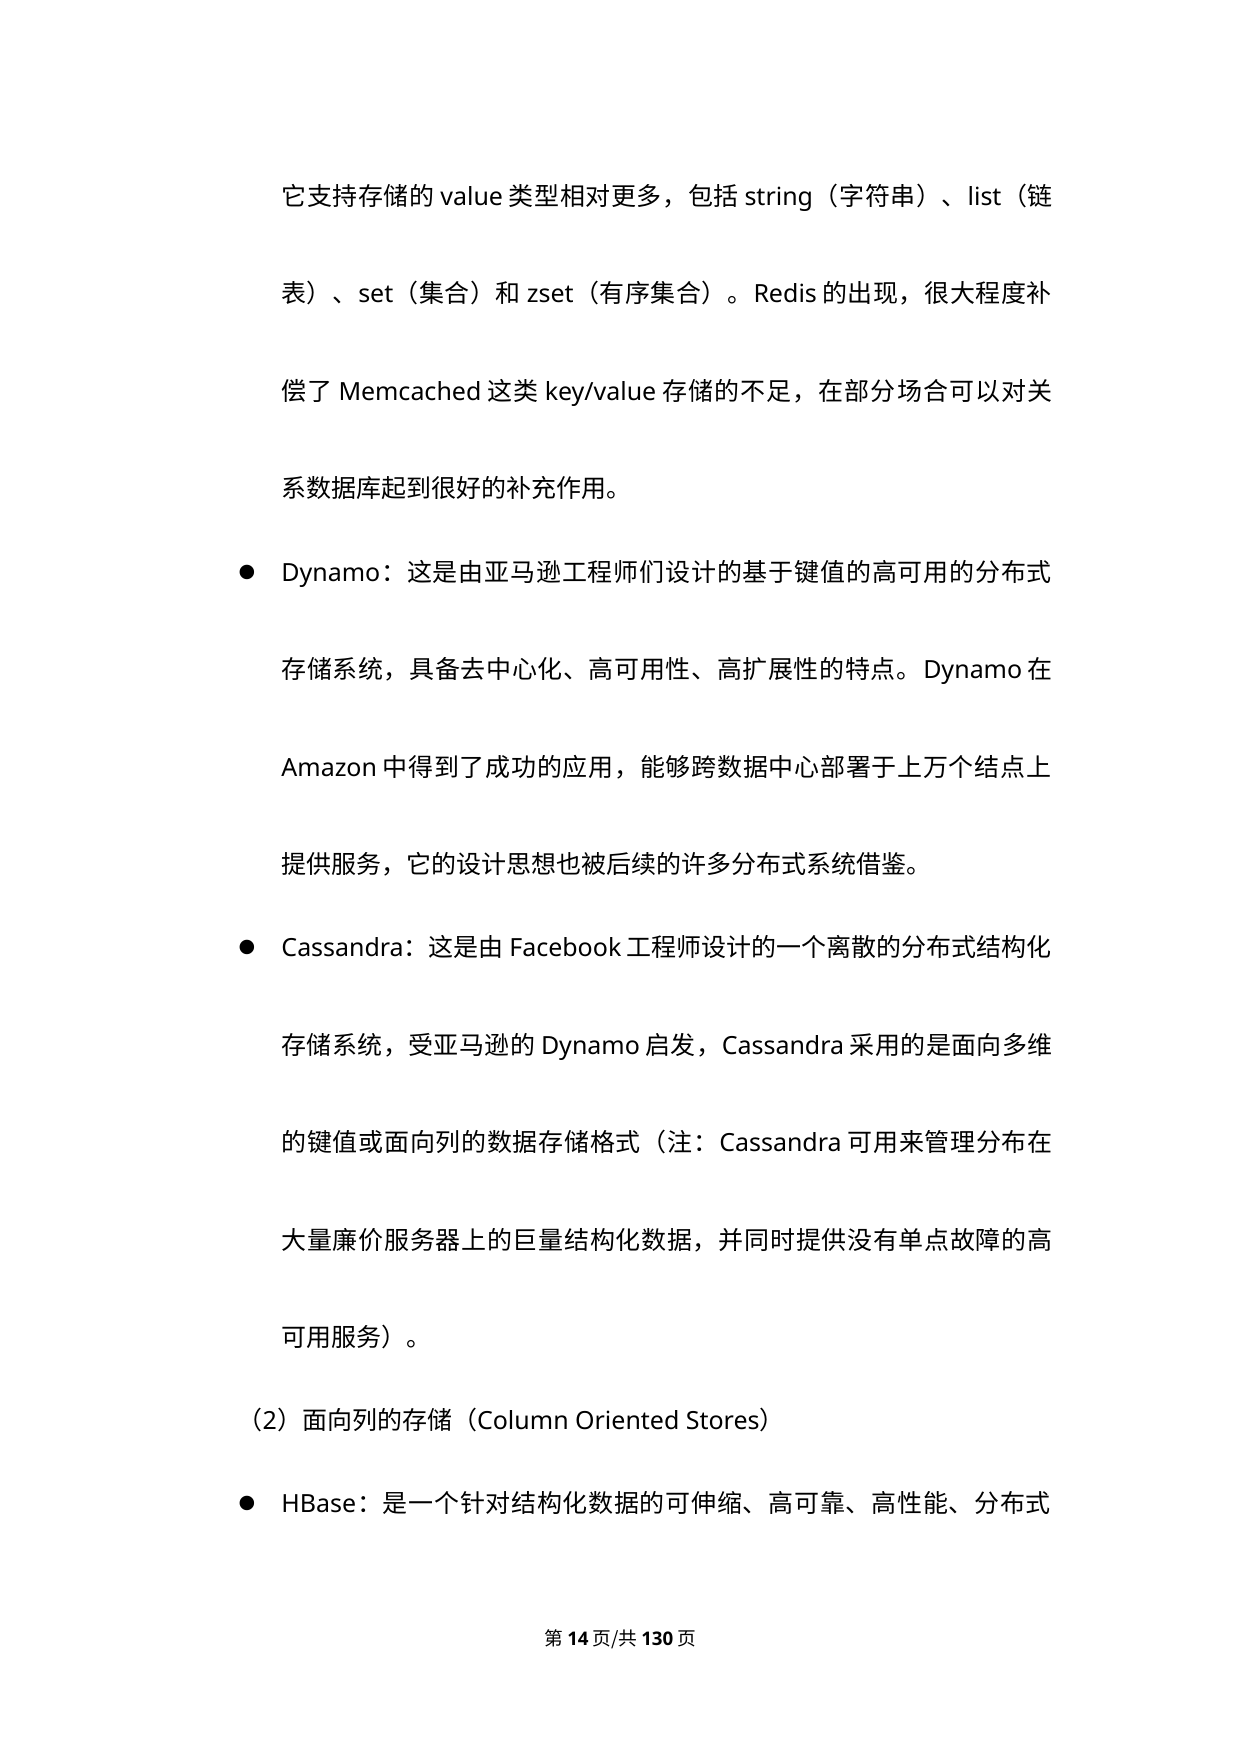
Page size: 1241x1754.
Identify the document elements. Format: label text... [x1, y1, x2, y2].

list Dynamo：这是由亚马逊工程师们设计的基于键值的高可用的分布式存储系统，具备去中心化、高可用性、高扩展性的特点。Dynamo在Amazon中得到了成功的应用，能够跨数据中心部署于上万个结点上提供服务，它的设计思想也被后续的许多分布式系统借鉴。 [237, 538, 1053, 895]
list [237, 1469, 1053, 1534]
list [237, 162, 1053, 519]
list Cassandra：这是由Facebook工程师设计的一个离散的分布式结构化存储系统，受亚马逊的Dynamo启发，Cassandra采用的是面向多维的键值或面向列的数据存储格式（注：Cassandra可用来管理分布在大量廉价服务器上的巨量结构化数据，并同时提供没有单点故障的高可用服务）。 [237, 913, 1053, 1368]
text （2）面向列的存储（Column Oriented Stores） [187, 1386, 1053, 1451]
